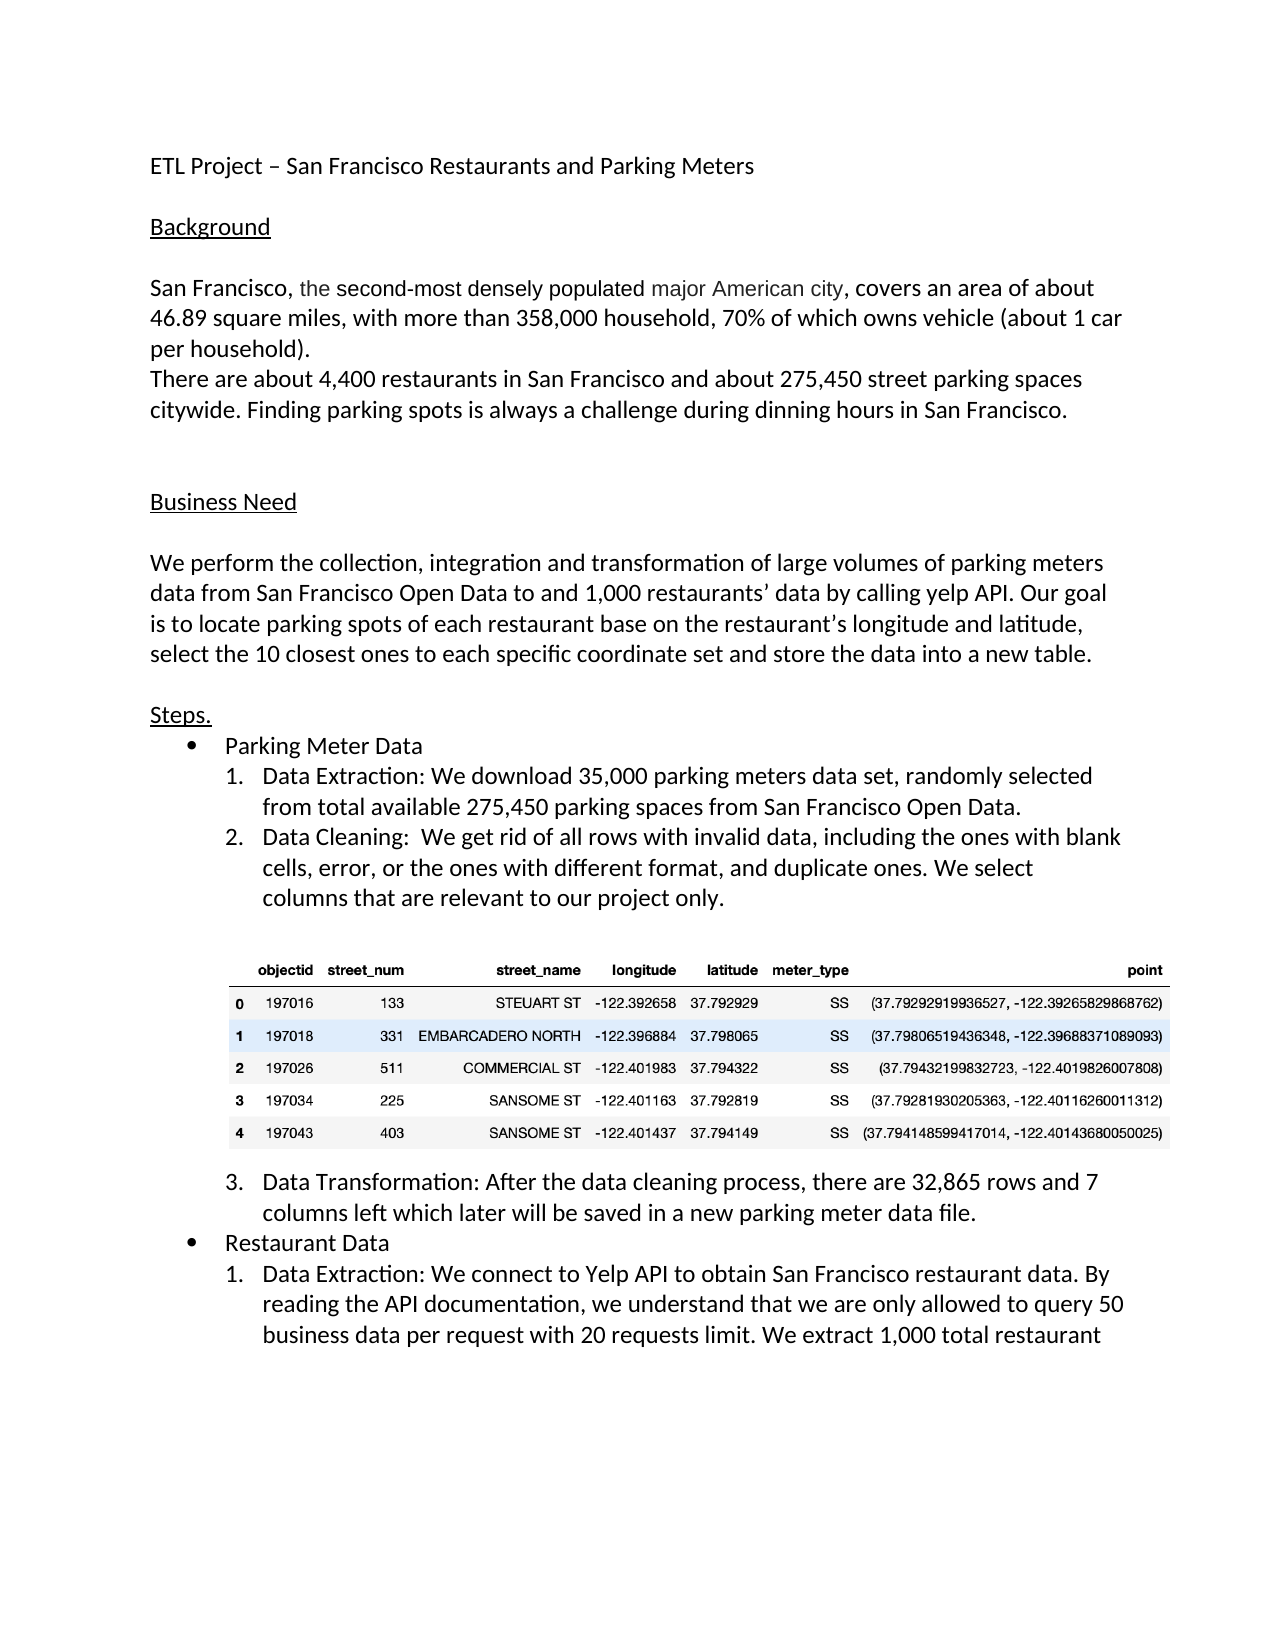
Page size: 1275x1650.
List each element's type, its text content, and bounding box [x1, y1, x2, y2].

text Business Need [150, 486, 1125, 516]
list Restaurant Data [187, 1227, 1125, 1258]
list Data Cleaning: We get rid of all rows with invalid data, including the ones with blank cells, error, or the ones with different format, and duplicate ones. We select columns that are relevant to our project only. [225, 821, 1125, 913]
text Steps. [150, 699, 1125, 730]
list Data Extraction: We download 35,000 parking meters data set, randomly selected from total available 275,450 parking spaces from San Francisco Open Data. [225, 760, 1125, 821]
text San Francisco, the second-most densely populated major American city, covers an area of about 46.89 square miles, with more than 358,000 household, 70% of which owns vehicle (about 1 car per household). [150, 272, 1125, 364]
text ETL Project – San Francisco Restaurants and Parking Meters [150, 150, 1125, 181]
text There are about 4,400 restaurants in San Francisco and about 275,450 street parking spaces citywide. Finding parking spots is always a challenge during dinning hours in San Francisco. [150, 364, 1125, 425]
picture [225, 943, 1200, 1167]
text Background [150, 211, 1125, 242]
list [225, 1258, 1125, 1349]
list Data Transformation: After the data cleaning process, there are 32,865 rows and 7 columns left which later will be saved in a new parking meter data file. [225, 1167, 1125, 1227]
list Parking Meter Data [187, 730, 1125, 760]
text We perform the collection, integration and transformation of large volumes of parking meters data from San Francisco Open Data to and 1,000 restaurants’ data by calling yelp API. Our goal is to locate parking spots of each restaurant base on the restaurant’s longitude and latitude, select the 10 closest ones to each specific coordinate set and store the data into a new table. [150, 547, 1125, 669]
